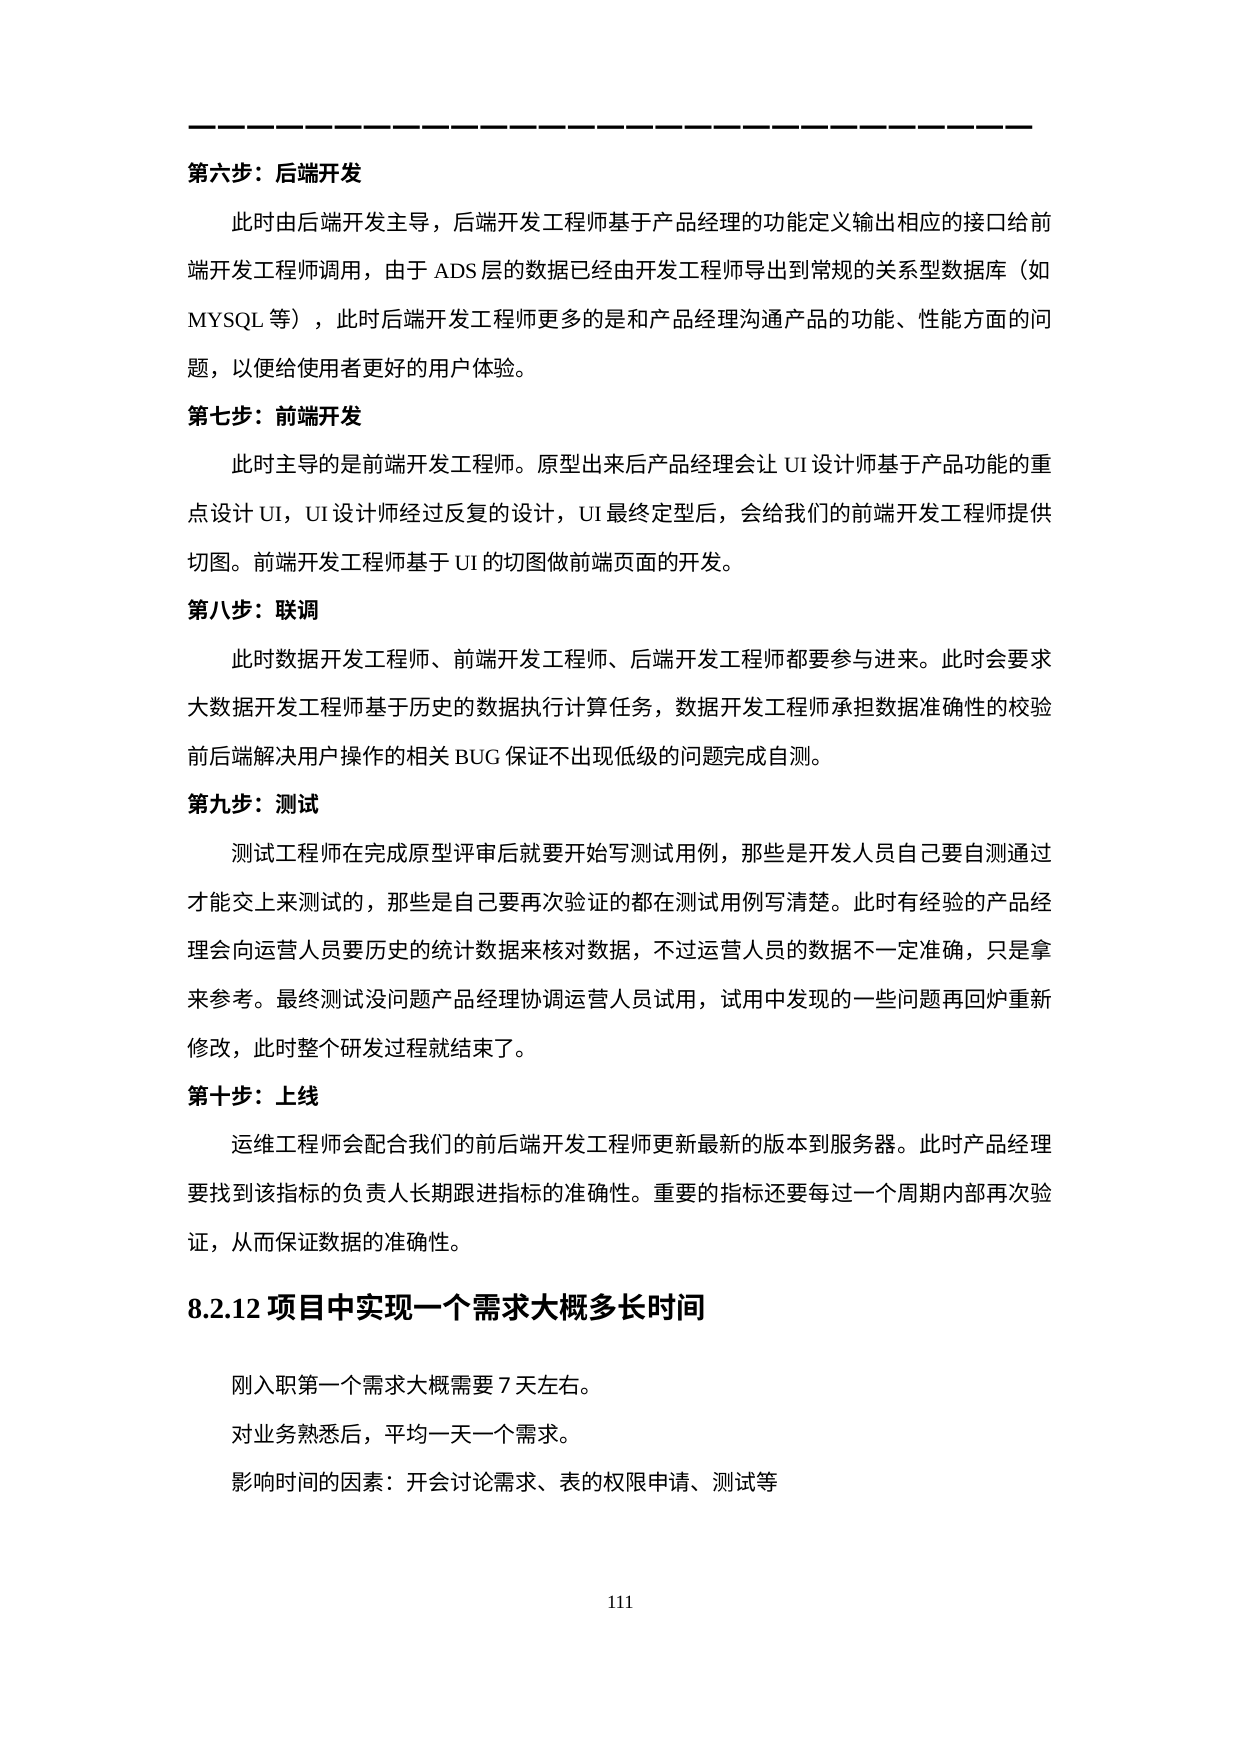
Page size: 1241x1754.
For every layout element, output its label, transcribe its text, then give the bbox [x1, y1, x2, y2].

text 对业务熟悉后，平均一天一个需求。 [187, 1417, 1053, 1449]
text 测试工程师在完成原型评审后就要开始写测试用例，那些是开发人员自己要自测通过才能交上来测试的，那些是自己要再次验证的都在测试用例写清楚。此时有经验的产品经理会向运营人员要历史的统计数据来核对数据，不过运营人员的数据不一定准确，只是拿来参考。最终测试没问题产品经理协调运营人员试用，试用中发现的一些问题再回炉重新修改，此时整个研发过程就结束了。 [187, 835, 1053, 1063]
text 第九步：测试 [187, 787, 1053, 819]
text 第七步：前端开发 [187, 399, 1053, 431]
text 影响时间的因素：开会讨论需求、表的权限申请、测试等 [187, 1465, 1053, 1497]
text 第十步：上线 [187, 1079, 1053, 1111]
text 此时主导的是前端开发工程师。原型出来后产品经理会让UI设计师基于产品功能的重点设计UI，UI设计师经过反复的设计，UI最终定型后，会给我们的前端开发工程师提供切图。前端开发工程师基于UI的切图做前端页面的开发。 [187, 447, 1053, 577]
text 此时由后端开发主导，后端开发工程师基于产品经理的功能定义输出相应的接口给前端开发工程师调用，由于ADS层的数据已经由开发工程师导出到常规的关系型数据库（如MYSQL等），此时后端开发工程师更多的是和产品经理沟通产品的功能、性能方面的问题，以便给使用者更好的用户体验。 [187, 204, 1053, 383]
text 刚入职第一个需求大概需要7天左右。 [187, 1368, 1053, 1401]
text 运维工程师会配合我们的前后端开发工程师更新最新的版本到服务器。此时产品经理要找到该指标的负责人长期跟进指标的准确性。重要的指标还要每过一个周期内部再次验证，从而保证数据的准确性。 [187, 1127, 1053, 1257]
subtitle 8.2.12 项目中实现一个需求大概多长时间 [187, 1273, 1053, 1338]
text 第八步：联调 [187, 593, 1053, 625]
text 第六步：后端开发 [187, 156, 1053, 188]
text 此时数据开发工程师、前端开发工程师、后端开发工程师都要参与进来。此时会要求大数据开发工程师基于历史的数据执行计算任务，数据开发工程师承担数据准确性的校验。前后端解决用户操作的相关BUG保证不出现低级的问题完成自测。 [187, 641, 1053, 771]
